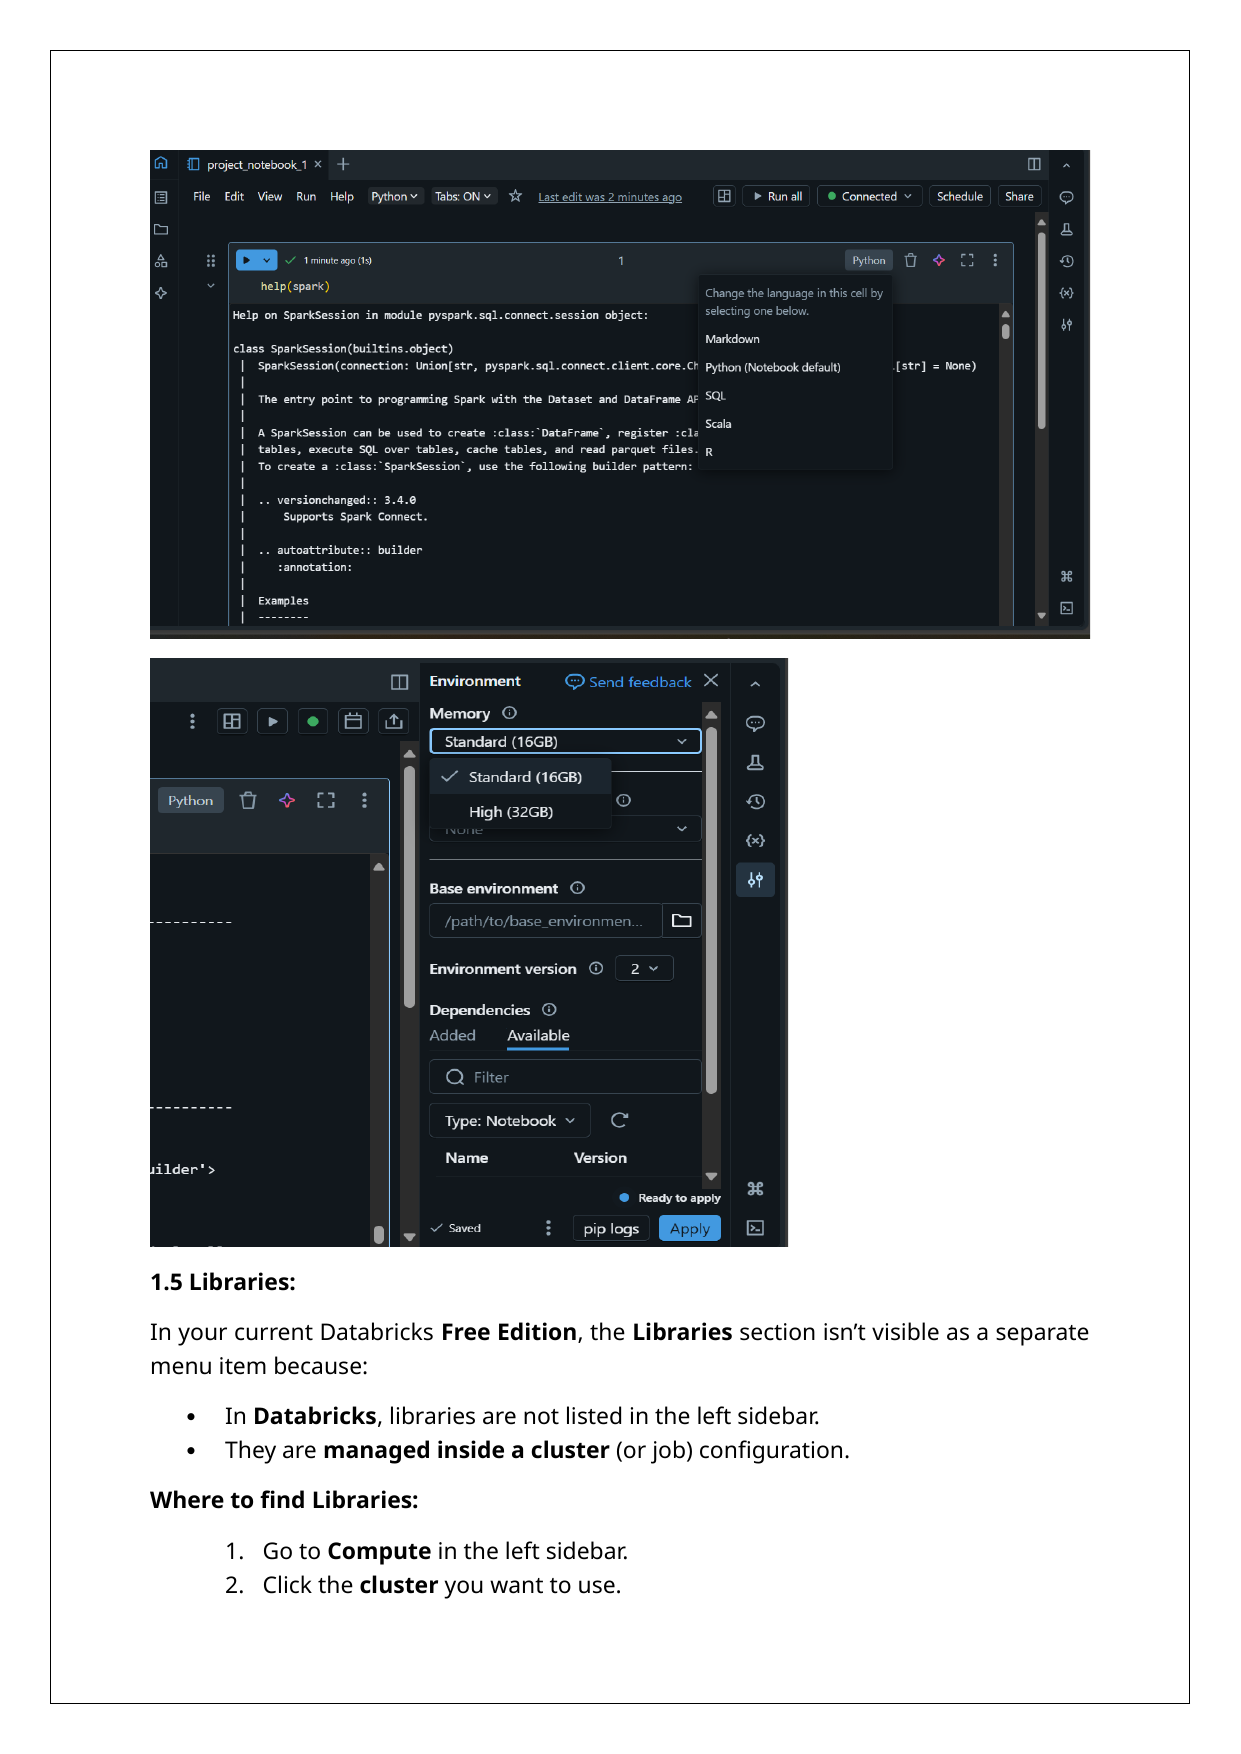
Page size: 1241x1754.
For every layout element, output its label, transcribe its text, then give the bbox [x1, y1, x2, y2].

list Click the cluster you want to use. [225, 1568, 1090, 1600]
list In Databricks, libraries are not listed in the left sidebar. [187, 1400, 1090, 1431]
picture [150, 150, 1091, 639]
text Where to find Libraries: [150, 1484, 1090, 1516]
text In your current Databricks Free Edition, the Libraries section isn’t visible as a separate menu item because: [150, 1316, 1090, 1381]
list Go to Compute in the left sidebar. [225, 1535, 1090, 1566]
text 1.5 Libraries: [150, 1266, 1090, 1297]
picture [150, 658, 789, 1247]
list They are managed inside a cluster (or job) configuration. [187, 1434, 1090, 1465]
